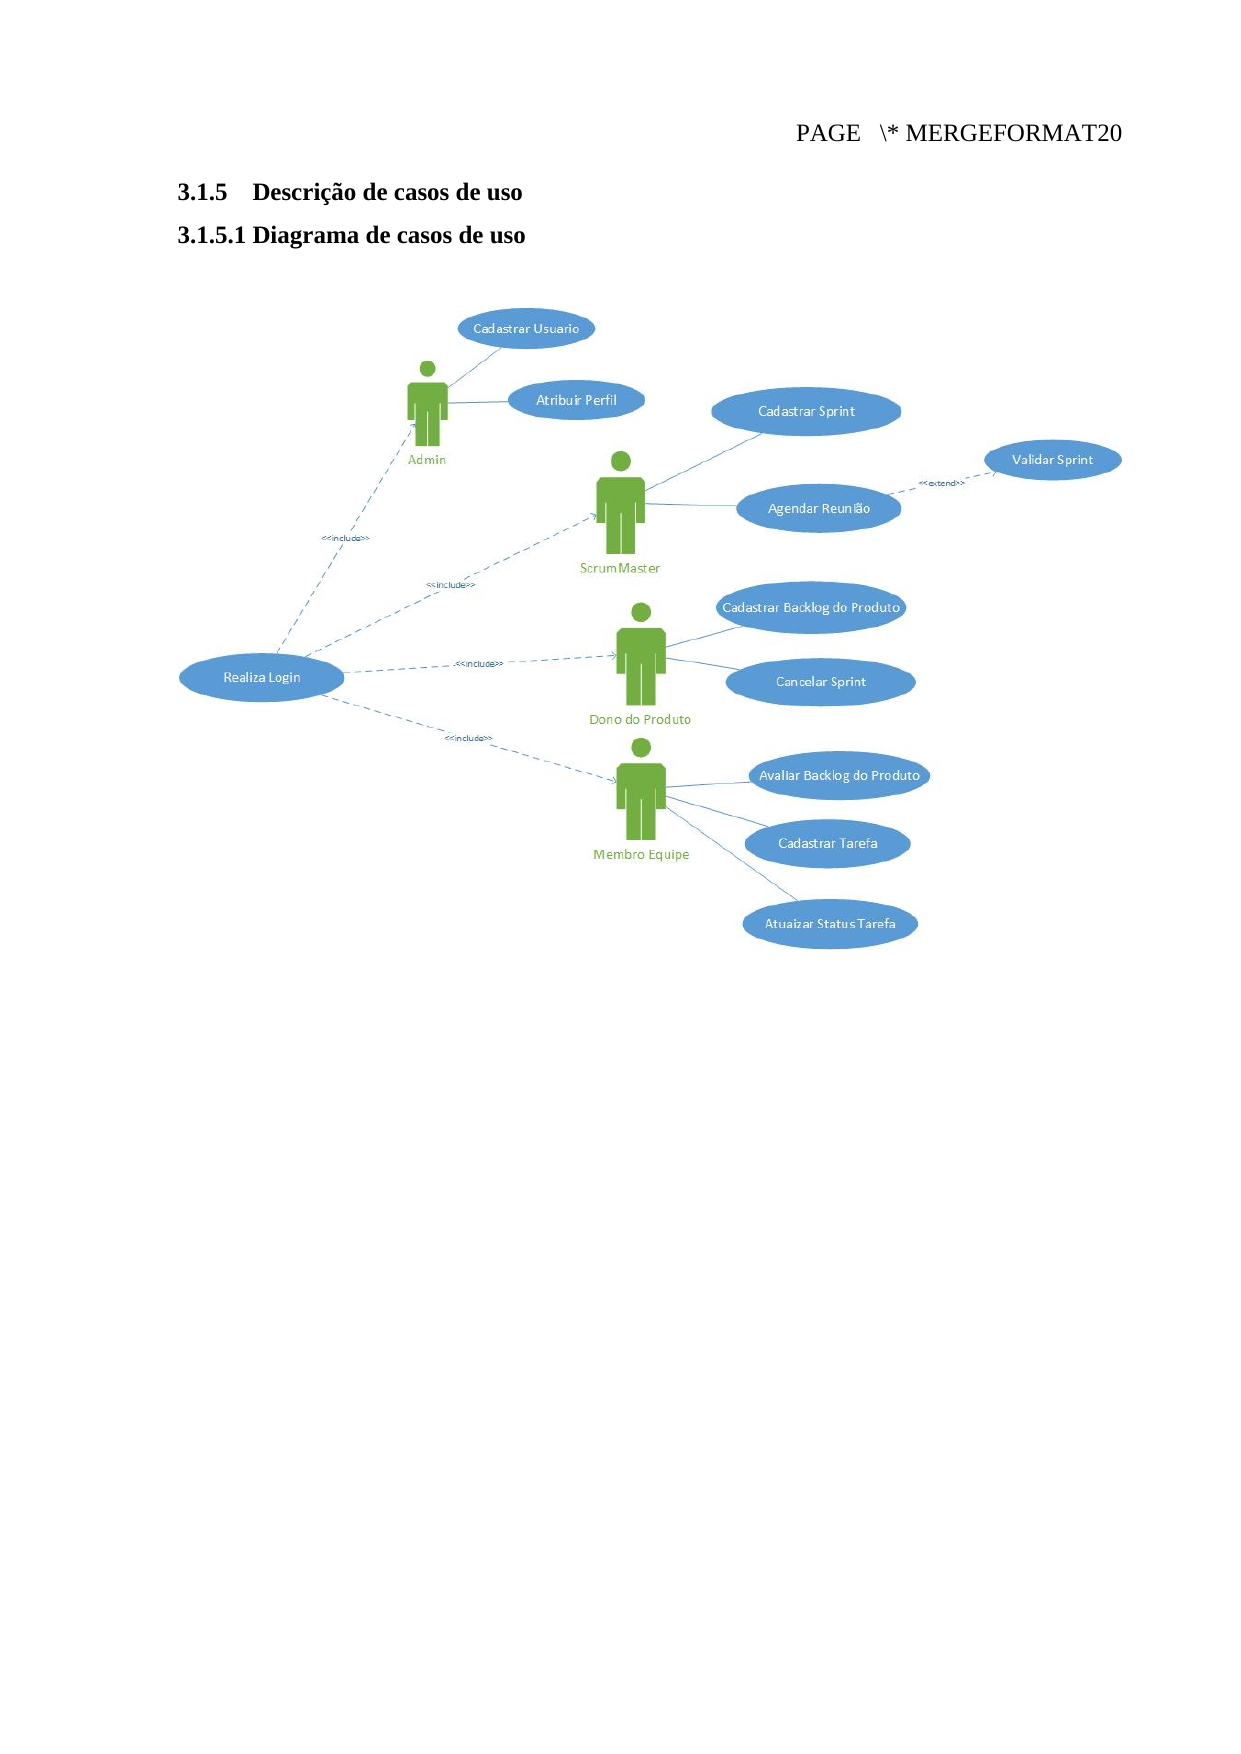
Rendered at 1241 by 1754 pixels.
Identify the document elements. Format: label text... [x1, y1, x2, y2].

picture [177, 306, 1123, 950]
subtitle Diagrama de casos de uso [177, 220, 1122, 249]
subtitle Descrição de casos de uso [177, 177, 1122, 206]
